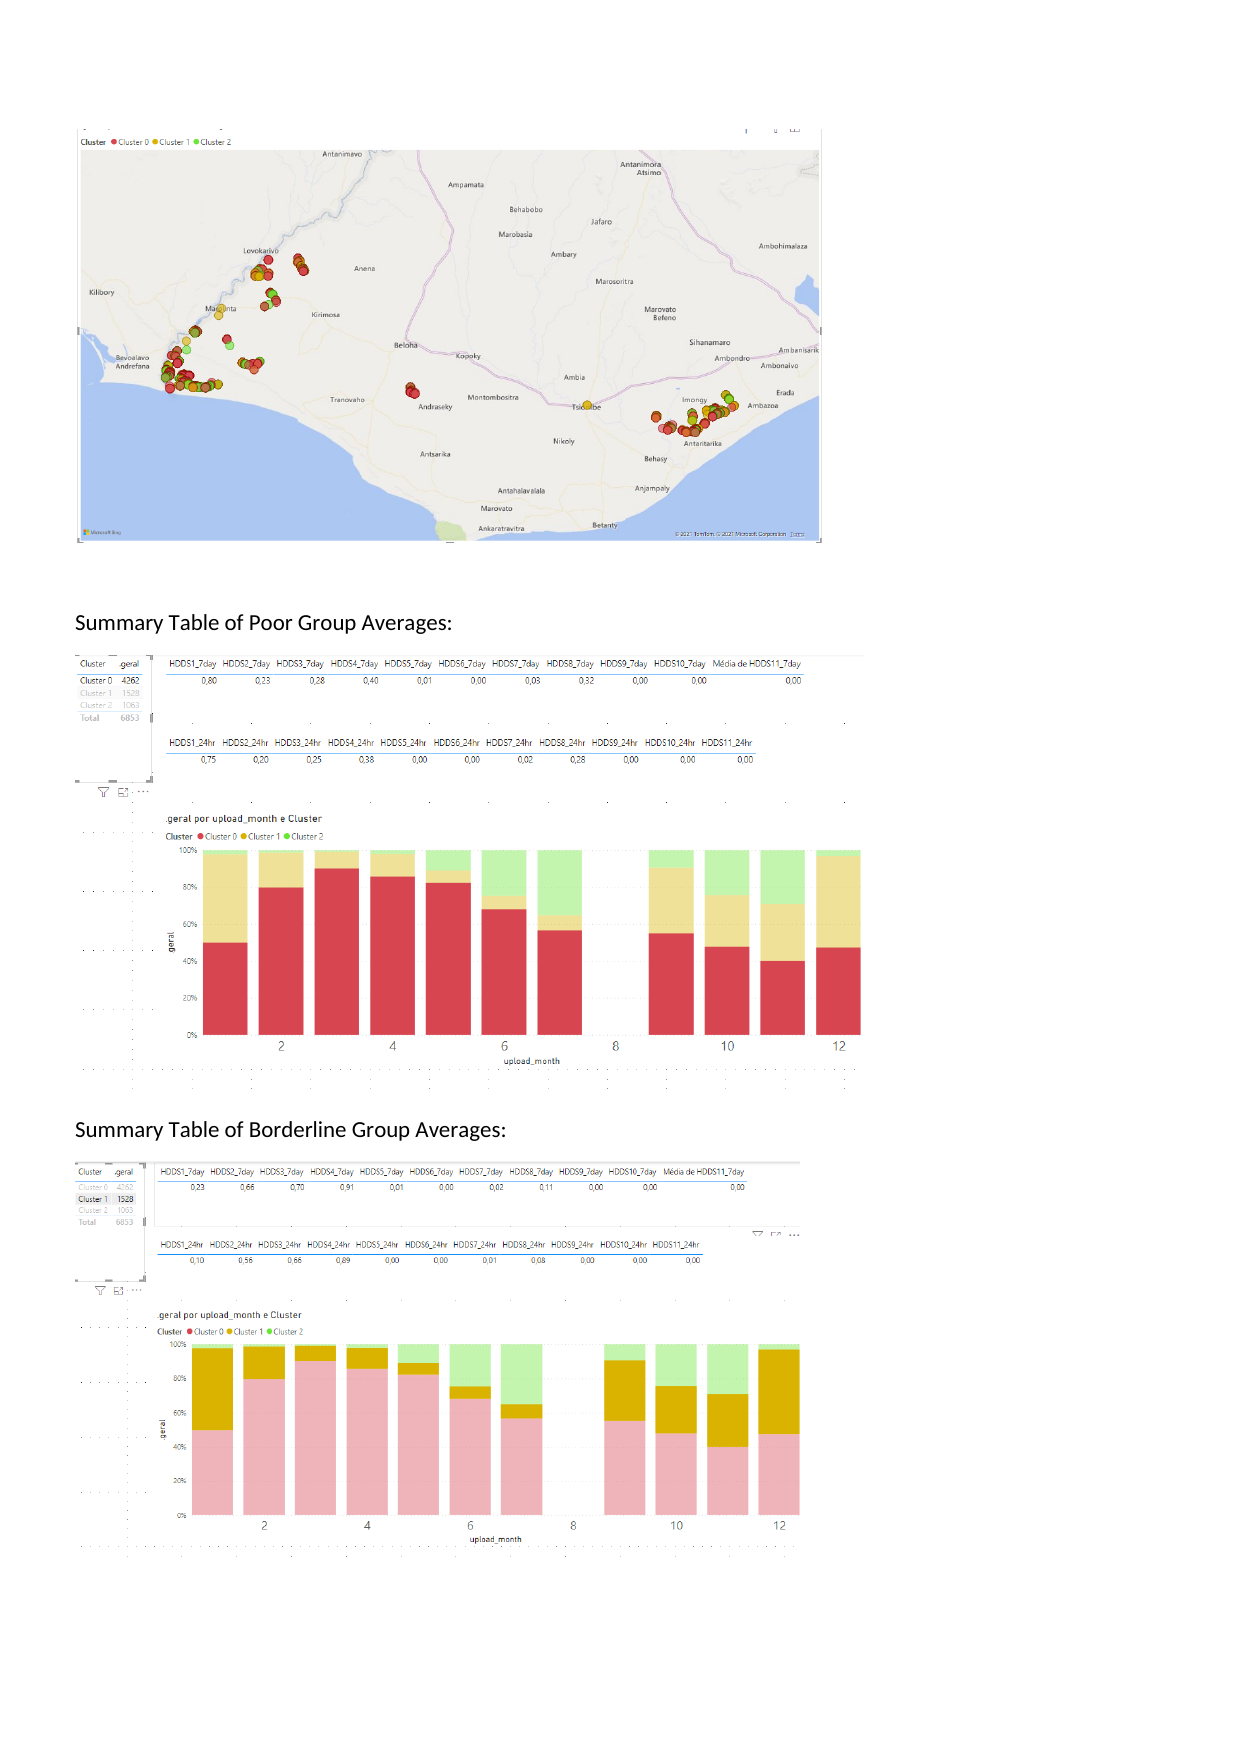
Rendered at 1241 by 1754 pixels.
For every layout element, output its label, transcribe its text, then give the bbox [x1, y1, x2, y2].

picture [75, 655, 864, 1096]
picture [75, 1161, 800, 1562]
text Summary Table of Borderline Group Averages: [75, 1115, 1165, 1143]
picture [75, 129, 822, 543]
text Summary Table of Poor Group Averages: [75, 608, 1165, 636]
